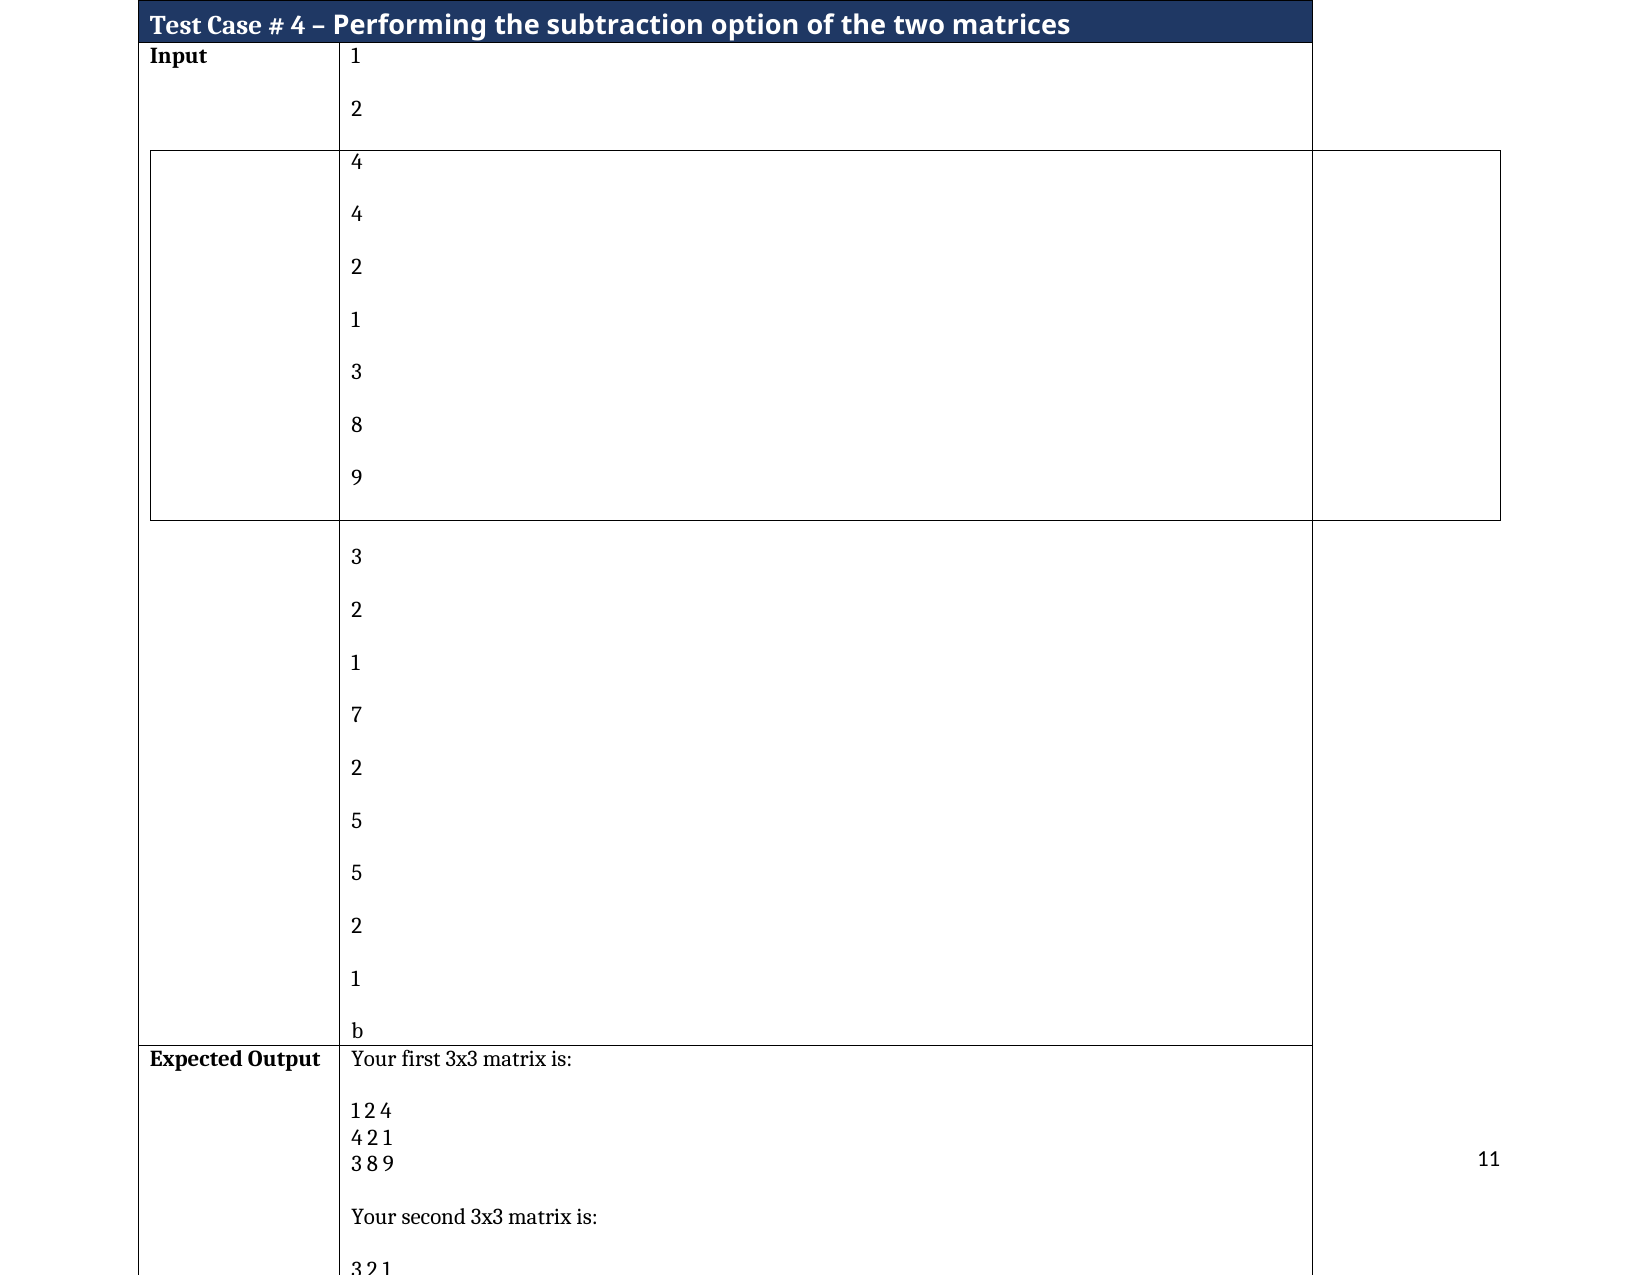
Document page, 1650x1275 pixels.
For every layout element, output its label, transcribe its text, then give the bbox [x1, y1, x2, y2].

table_cell Your first 3x3 matrix is: 1 2 4 4 2 1 3 8 9 Your second 3x3 matrix is: 3 2 1 7 2 5 5 2 1 Select a Matrix Operation from the list below: a. Addition b. Subtraction c. Matrix Multiplication d. Element by element multiplication e. Quitting the program b You selected Subtraction. The results are: -2 0 3 -3 0 -4 -2 6 8 The Transpose is: -2 -3 -2 0 0 6 3 -4 8 The row and column mean values of the results are: Row: [ 0.33 -2.33 4. ] Column: [-2.33 2. 2.33] [340, 1046, 1312, 1275]
table_cell Input [139, 43, 339, 1044]
table_cell Expected Output [139, 1046, 339, 1275]
table_cell [1313, 151, 1500, 520]
table_header Test Case # 4 – Performing the subtraction option of the two matrices [139, 1, 1312, 42]
table_cell 1 2 4 4 2 1 3 8 9 3 2 1 7 2 5 5 2 1 b [340, 43, 1312, 1044]
